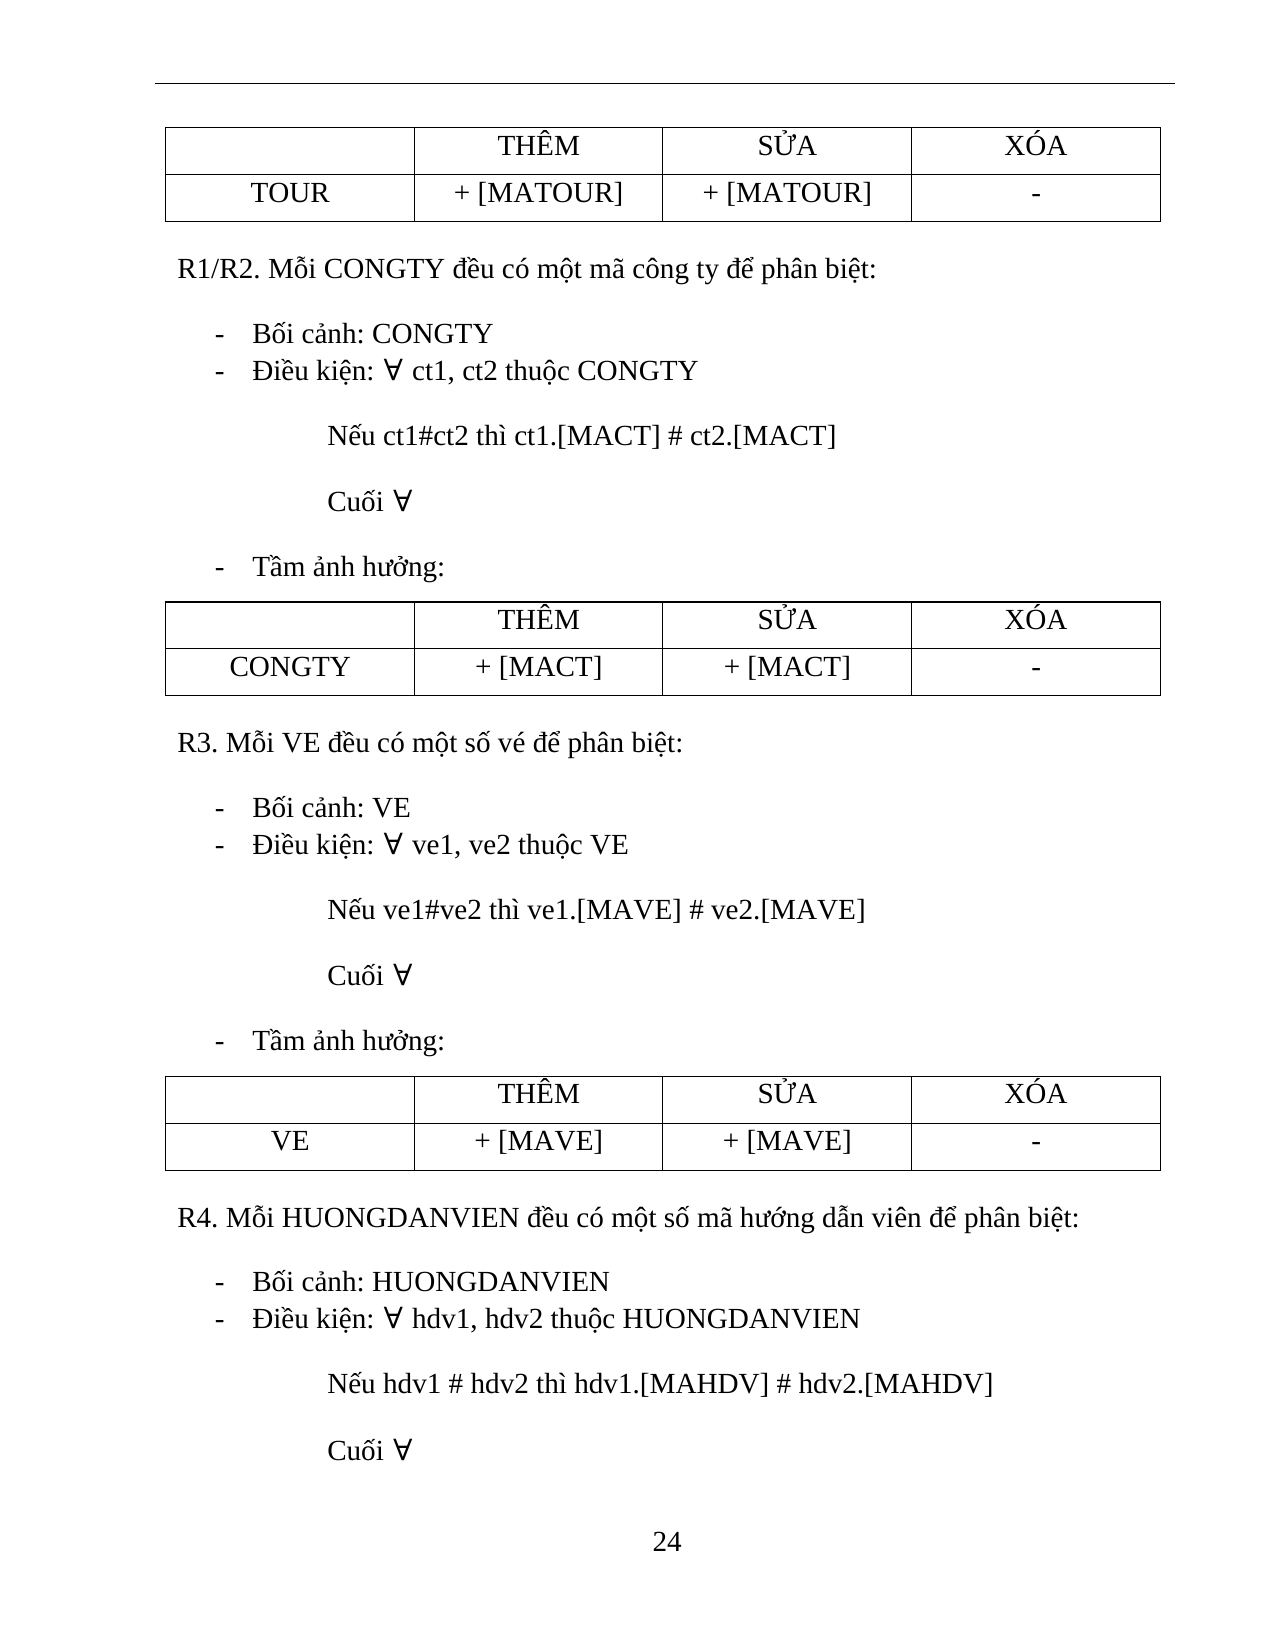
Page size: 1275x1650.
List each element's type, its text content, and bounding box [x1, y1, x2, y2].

list Bối cảnh: CONGTY [214, 316, 1156, 349]
table_cell + [MACT] [663, 649, 911, 695]
table_header [166, 1077, 414, 1122]
table_cell + [MAVE] [415, 1124, 662, 1169]
text Cuối ∀ [252, 483, 1156, 518]
table_header [166, 603, 414, 648]
table_header THÊM [415, 1077, 662, 1122]
table_cell + [MAVE] [663, 1124, 911, 1169]
text Nếu ve1#ve2 thì ve1.[MAVE] # ve2.[MAVE] [252, 892, 1156, 926]
text R3. Mỗi VE đều có một số vé để phân biệt: [177, 726, 1156, 759]
table_cell TOUR [166, 175, 414, 221]
table_cell + [MACT] [415, 649, 662, 695]
table_cell + [MATOUR] [415, 175, 662, 221]
list Điều kiện: ∀ ct1, ct2 thuộc CONGTY [214, 352, 1156, 387]
table_header XÓA [912, 1077, 1160, 1122]
table_header THÊM [415, 603, 662, 648]
table_header XÓA [912, 603, 1160, 648]
text R4. Mỗi HUONGDANVIEN đều có một số mã hướng dẫn viên để phân biệt: [177, 1200, 1156, 1233]
text Nếu ct1#ct2 thì ct1.[MACT] # ct2.[MACT] [252, 418, 1156, 452]
table_header SỬA [663, 603, 911, 648]
table_header THÊM [415, 128, 662, 174]
table_cell - [912, 175, 1160, 221]
table_cell - [912, 1124, 1160, 1169]
text Nếu hdv1 # hdv2 thì hdv1.[MAHDV] # hdv2.[MAHDV] [252, 1366, 1156, 1400]
table_header XÓA [912, 128, 1160, 174]
list Bối cảnh: VE [214, 790, 1156, 824]
list Điều kiện: ∀ ve1, ve2 thuộc VE [214, 826, 1156, 861]
text R1/R2. Mỗi CONGTY đều có một mã công ty để phân biệt: [177, 251, 1156, 285]
table_cell VE [166, 1124, 414, 1169]
table_header [166, 128, 414, 174]
text Cuối ∀ [252, 957, 1156, 992]
table_cell - [912, 649, 1160, 695]
list Tầm ảnh hưởng: [214, 549, 1156, 583]
table_cell CONGTY [166, 649, 414, 695]
list Bối cảnh: HUONGDANVIEN [214, 1264, 1156, 1298]
list Điều kiện: ∀ hdv1, hdv2 thuộc HUONGDANVIEN [214, 1300, 1156, 1335]
text Cuối ∀ [252, 1431, 1156, 1466]
table_header SỬA [663, 1077, 911, 1122]
list Tầm ảnh hưởng: [214, 1023, 1156, 1057]
table_cell + [MATOUR] [663, 175, 911, 221]
table_header SỬA [663, 128, 911, 174]
